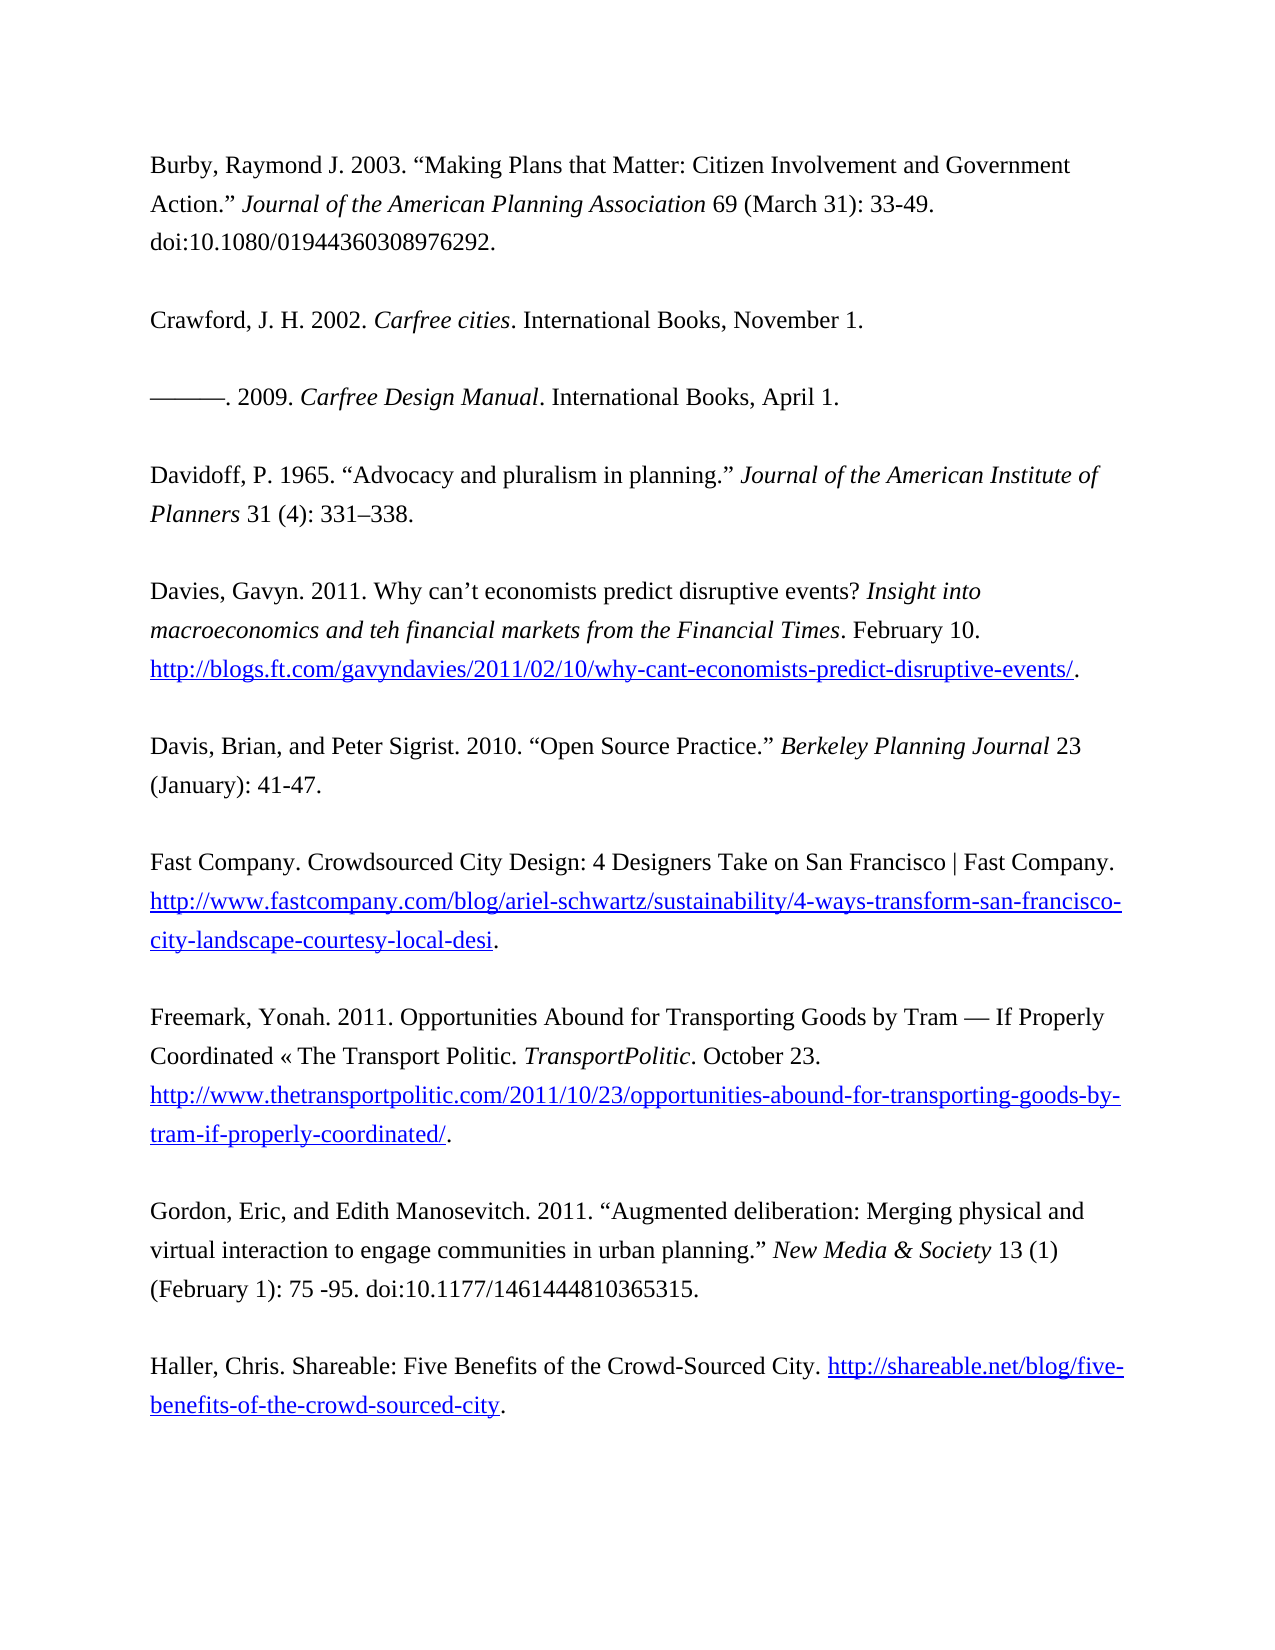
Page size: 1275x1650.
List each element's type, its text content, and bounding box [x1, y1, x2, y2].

text Gordon, Eric, and Edith Manosevitch. 2011. “Augmented deliberation: Merging physical and virtual interaction to engage communities in urban planning.” New Media & Society 13 (1) (February 1): 75 -95. doi:10.1177/1461444810365315. [150, 1196, 1125, 1302]
text Burby, Raymond J. 2003. “Making Plans that Matter: Citizen Involvement and Government Action.” Journal of the American Planning Association 69 (March 31): 33-49. doi:10.1080/01944360308976292. [150, 150, 1125, 256]
text ———. 2009. Carfree Design Manual. International Books, April 1. [150, 382, 1125, 411]
text Davies, Gavyn. 2011. Why can’t economists predict disruptive events? Insight into macroeconomics and teh financial markets from the Financial Times. February 10. http://blogs.ft.com/gavyndavies/2011/02/10/why-cant-economists-predict-disruptive-events/. [150, 576, 1125, 682]
text Crawford, J. H. 2002. Carfree cities. International Books, November 1. [150, 305, 1125, 334]
text Davis, Brian, and Peter Sigrist. 2010. “Open Source Practice.” Berkeley Planning Journal 23 (January): 41-47. [150, 731, 1125, 799]
text Davidoff, P. 1965. “Advocacy and pluralism in planning.” Journal of the American Institute of Planners 31 (4): 331–338. [150, 460, 1125, 527]
text Haller, Chris. Shareable: Five Benefits of the Crowd-Sourced City. http://shareable.net/blog/five-benefits-of-the-crowd-sourced-city. [150, 1351, 1125, 1419]
text Fast Company. Crowdsourced City Design: 4 Designers Take on San Francisco | Fast Company. http://www.fastcompany.com/blog/ariel-schwartz/sustainability/4-ways-transform-san-francisco-city-landscape-courtesy-local-desi. [150, 847, 1125, 954]
text Freemark, Yonah. 2011. Opportunities Abound for Transporting Goods by Tram — If Properly Coordinated « The Transport Politic. TransportPolitic. October 23. http://www.thetransportpolitic.com/2011/10/23/opportunities-abound-for-transporting-goods-by-tram-if-properly-coordinated/. [150, 1002, 1125, 1147]
